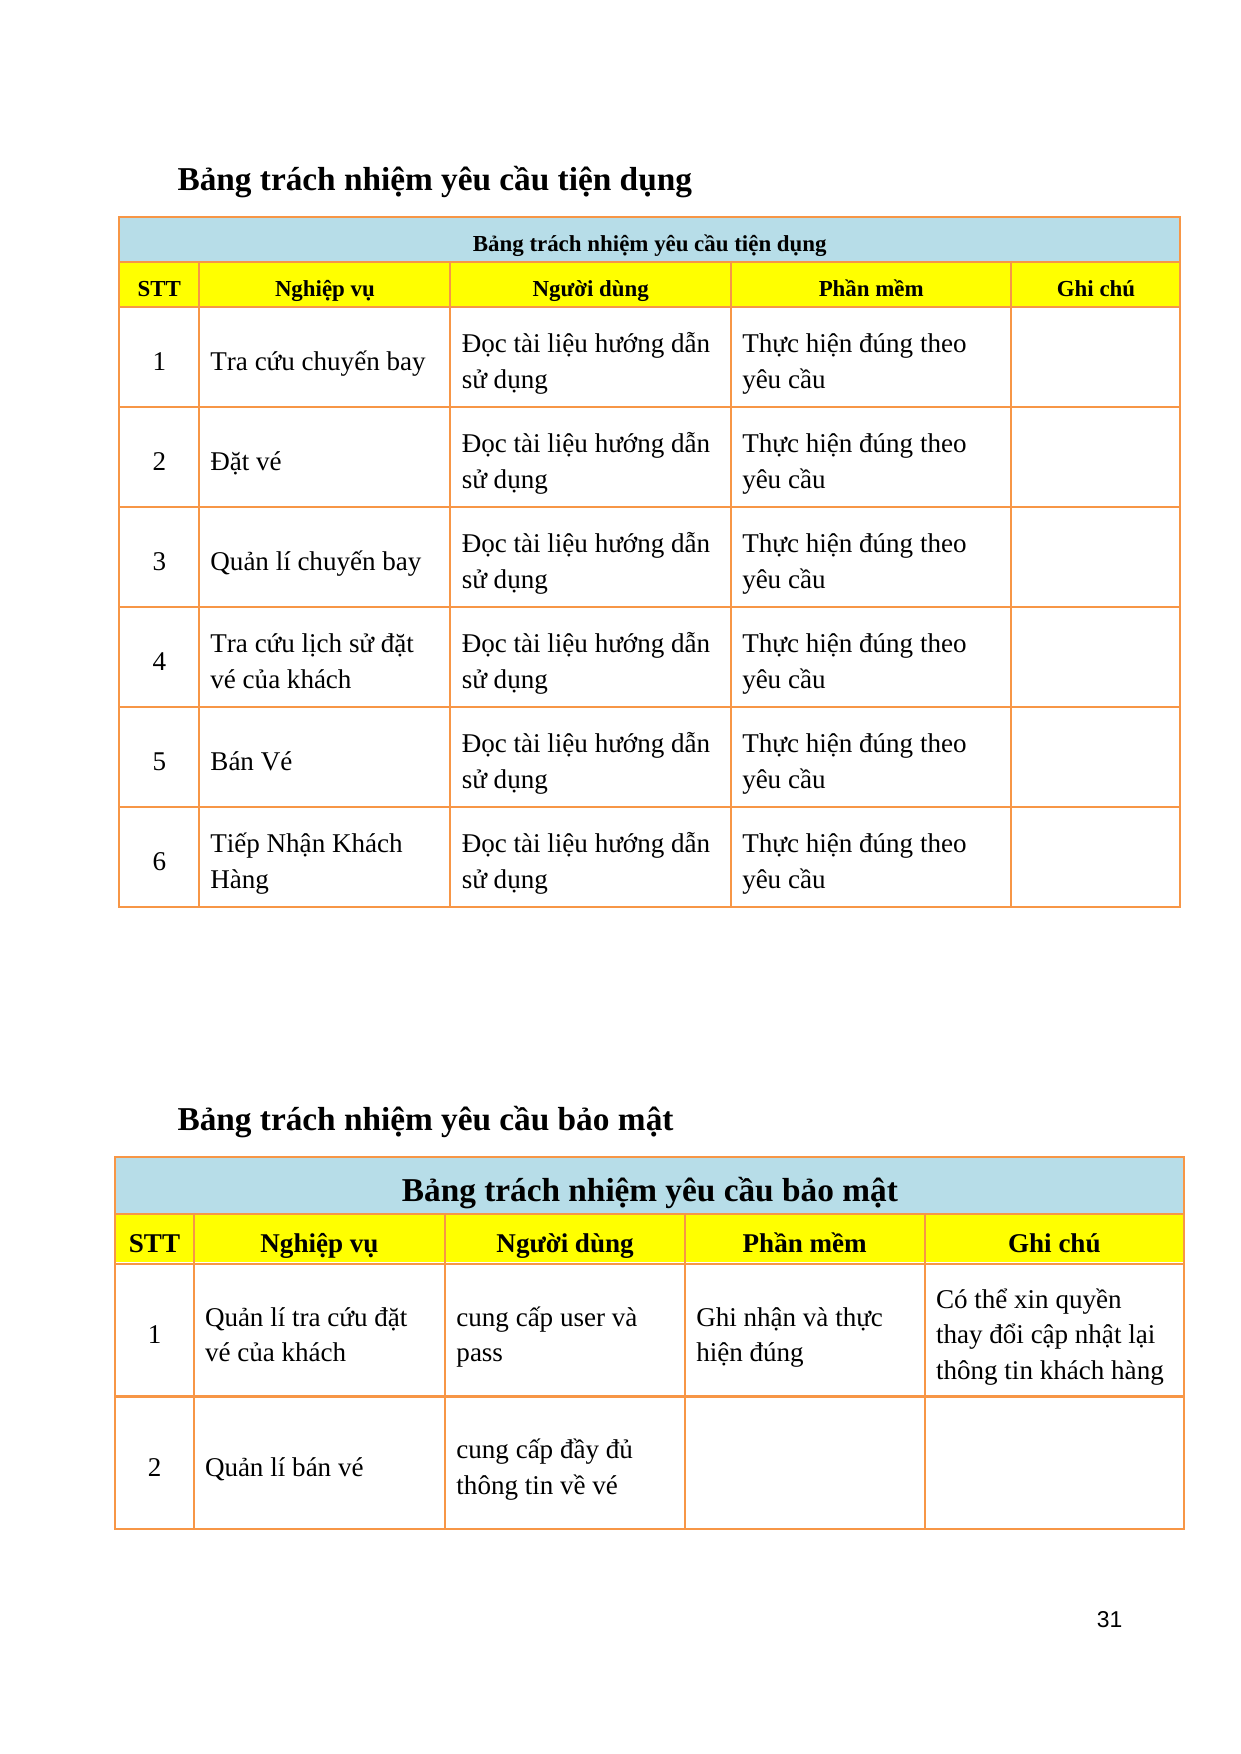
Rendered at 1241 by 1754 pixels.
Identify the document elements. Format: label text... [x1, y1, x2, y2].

table_cell Đọc tài liệu hướng dẫn sử dụng [451, 508, 730, 606]
table_cell Có thể xin quyền thay đổi cập nhật lại thông tin khách hàng [926, 1265, 1183, 1395]
table_cell Đọc tài liệu hướng dẫn sử dụng [451, 408, 730, 506]
table_header Bảng trách nhiệm yêu cầu bảo mật [116, 1158, 1183, 1213]
table_cell 2 [116, 1398, 193, 1528]
table_cell Người dùng [451, 263, 730, 306]
table_cell Thực hiện đúng theo yêu cầu [732, 308, 1010, 406]
table_cell [926, 1398, 1183, 1528]
table_cell Đọc tài liệu hướng dẫn sử dụng [451, 808, 730, 906]
table_cell 6 [120, 808, 198, 906]
table_cell Ghi nhận và thực hiện đúng [686, 1265, 924, 1395]
table_cell Thực hiện đúng theo yêu cầu [732, 608, 1010, 706]
subtitle Bảng trách nhiệm yêu cầu bảo mật [177, 1099, 1122, 1138]
table_cell Người dùng [446, 1215, 684, 1262]
table_cell [1012, 808, 1179, 906]
table_cell Tiếp Nhận Khách Hàng [200, 808, 449, 906]
subtitle Bảng trách nhiệm yêu cầu tiện dụng [177, 159, 1122, 198]
table_cell Quản lí chuyến bay [200, 508, 449, 606]
table_cell cung cấp user và pass [446, 1265, 684, 1395]
table_cell Thực hiện đúng theo yêu cầu [732, 508, 1010, 606]
table_cell Bán Vé [200, 708, 449, 806]
table_cell Đọc tài liệu hướng dẫn sử dụng [451, 708, 730, 806]
table_cell Tra cứu lịch sử đặt vé của khách [200, 608, 449, 706]
table_cell 1 [116, 1265, 193, 1395]
table_cell Thực hiện đúng theo yêu cầu [732, 808, 1010, 906]
table_header Bảng trách nhiệm yêu cầu tiện dụng [120, 218, 1179, 261]
table_cell 3 [120, 508, 198, 606]
table_cell 2 [120, 408, 198, 506]
table_cell Nghiệp vụ [195, 1215, 444, 1262]
table_cell [686, 1398, 924, 1528]
table_cell Quản lí tra cứu đặt vé của khách [195, 1265, 444, 1395]
table_cell [1012, 408, 1179, 506]
table_cell Quản lí bán vé [195, 1398, 444, 1528]
table_cell [1012, 508, 1179, 606]
table_cell Tra cứu chuyến bay [200, 308, 449, 406]
table_cell cung cấp đầy đủ thông tin về vé [446, 1398, 684, 1528]
table_cell Đọc tài liệu hướng dẫn sử dụng [451, 608, 730, 706]
table_cell 4 [120, 608, 198, 706]
table_cell 5 [120, 708, 198, 806]
table_cell STT [116, 1215, 193, 1262]
table_cell [1012, 308, 1179, 406]
table_cell Phần mềm [686, 1215, 924, 1262]
table_cell Phần mềm [732, 263, 1010, 306]
table_cell Ghi chú [1012, 263, 1179, 306]
table_cell Ghi chú [926, 1215, 1183, 1262]
table_cell Thực hiện đúng theo yêu cầu [732, 408, 1010, 506]
table_cell Đọc tài liệu hướng dẫn sử dụng [451, 308, 730, 406]
table_cell Thực hiện đúng theo yêu cầu [732, 708, 1010, 806]
table_cell Nghiệp vụ [200, 263, 449, 306]
table_cell STT [120, 263, 198, 306]
table_cell [1012, 608, 1179, 706]
table_cell Đặt vé [200, 408, 449, 506]
table_cell [1012, 708, 1179, 806]
table_cell 1 [120, 308, 198, 406]
